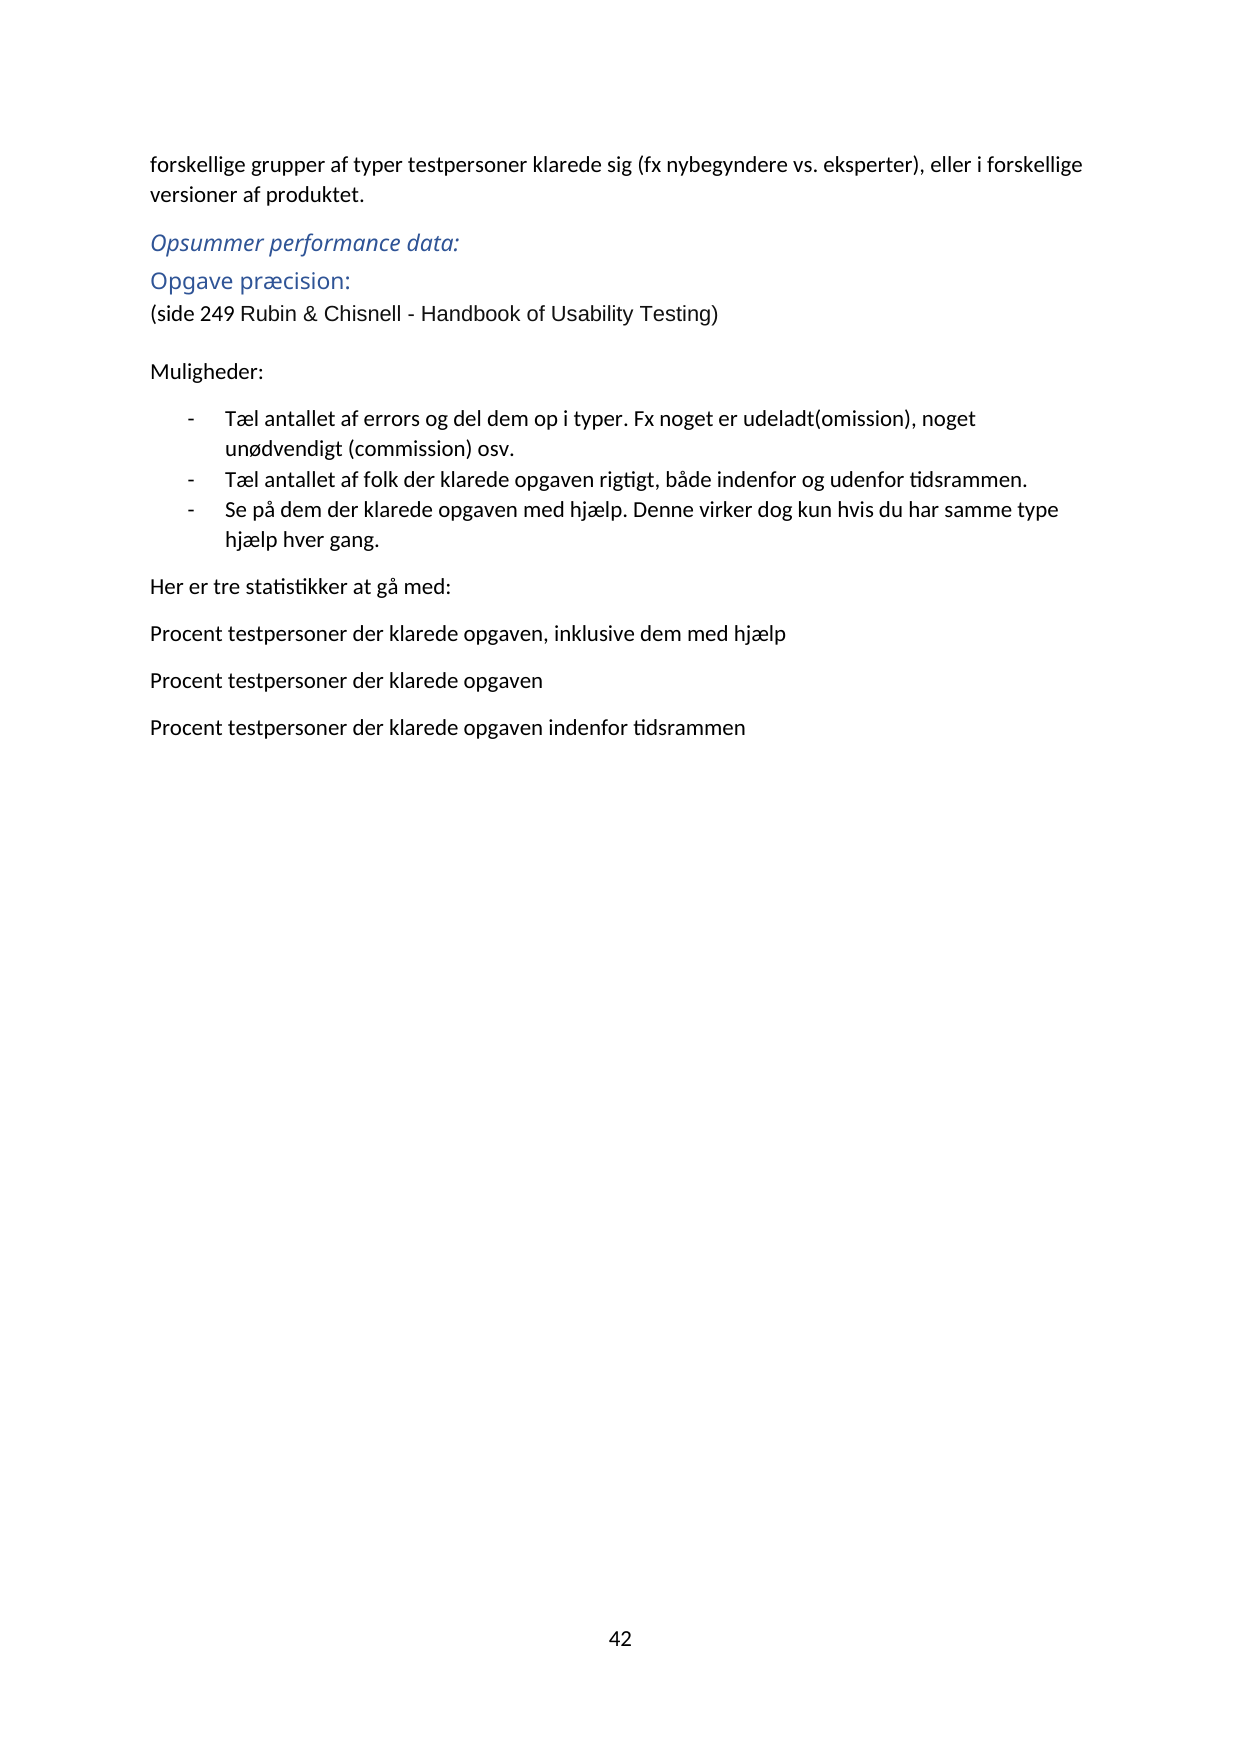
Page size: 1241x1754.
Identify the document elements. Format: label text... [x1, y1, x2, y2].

text Muligheder: [150, 357, 1090, 385]
list Tæl antallet af folk der klarede opgaven rigtigt, både indenfor og udenfor tidsrammen. [187, 465, 1090, 493]
subtitle Opsummer performance data: [150, 227, 1090, 258]
subtitle Opgave præcision: [150, 265, 1090, 296]
list Tæl antallet af errors og del dem op i typer. Fx noget er udeladt(omission), noget unødvendigt (commission) osv. [187, 404, 1090, 462]
text Procent testpersoner der klarede opgaven [150, 666, 1090, 694]
text (side 249 Rubin & Chisnell - Handbook of Usability Testing) [150, 299, 1090, 327]
text Procent testpersoner der klarede opgaven, inklusive dem med hjælp [150, 619, 1090, 647]
list Se på dem der klarede opgaven med hjælp. Denne virker dog kun hvis du har samme type hjælp hver gang. [187, 495, 1090, 553]
text Her er tre statistikker at gå med: [150, 572, 1090, 600]
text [150, 150, 1090, 208]
text Procent testpersoner der klarede opgaven indenfor tidsrammen [150, 713, 1090, 741]
